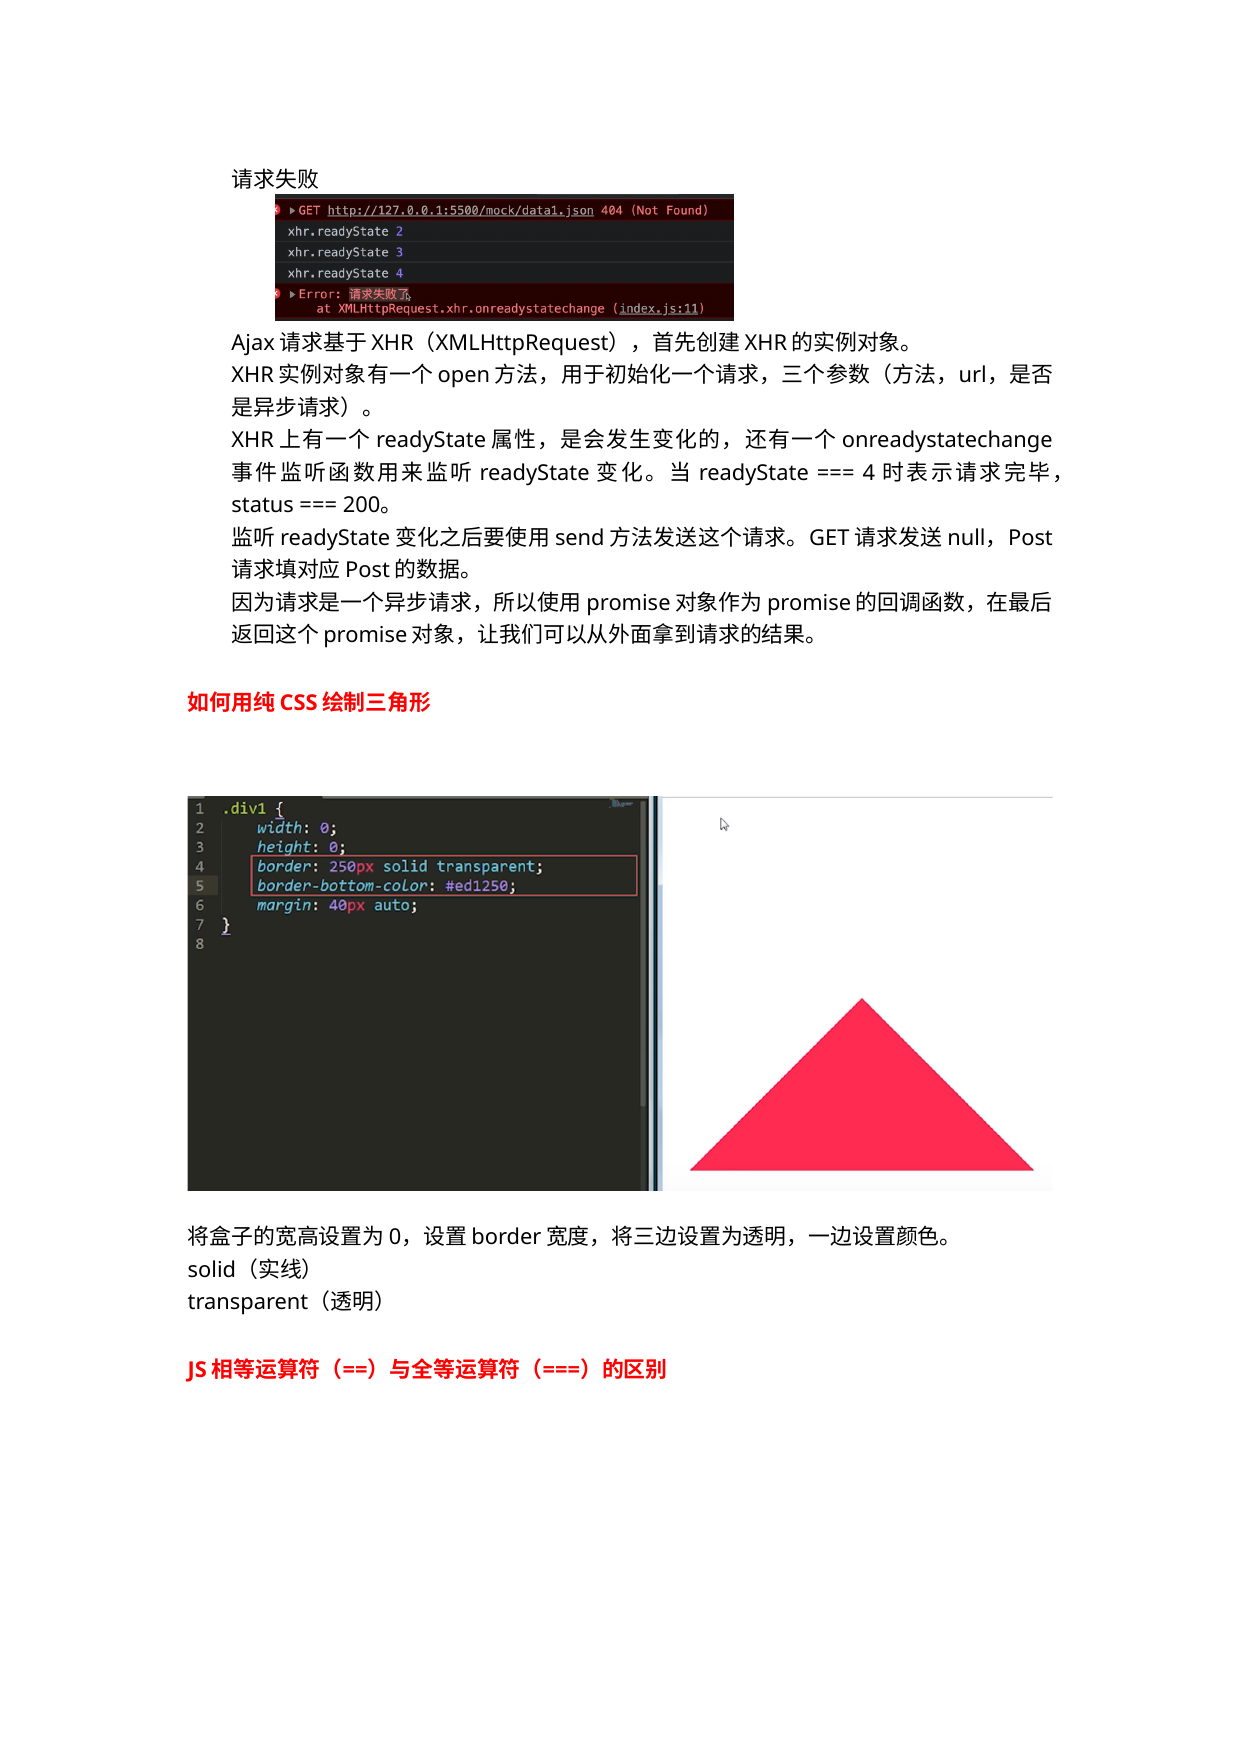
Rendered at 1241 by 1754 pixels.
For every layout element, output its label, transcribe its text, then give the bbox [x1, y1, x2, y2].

text Ajax请求基于XHR（XMLHttpRequest），首先创建XHR的实例对象。 [231, 324, 1053, 357]
text 请求失败 [231, 162, 1053, 194]
text XHR上有一个readyState属性，是会发生变化的，还有一个onreadystatechange事件监听函数用来监听readyState变化。当readyState === 4时表示请求完毕，status === 200。 [231, 422, 1053, 519]
text solid（实线） [187, 1252, 1053, 1284]
picture [275, 194, 734, 321]
text 因为请求是一个异步请求，所以使用promise对象作为promise的回调函数，在最后返回这个promise对象，让我们可以从外面拿到请求的结果。 [231, 584, 1053, 649]
text transparent（透明） [187, 1284, 1053, 1317]
text XHR实例对象有一个open方法，用于初始化一个请求，三个参数（方法，url，是否是异步请求）。 [231, 357, 1053, 422]
subtitle 如何用纯CSS绘制三角形 [187, 685, 1053, 717]
text 将盒子的宽高设置为0，设置border宽度，将三边设置为透明，一边设置颜色。 [187, 1219, 1053, 1252]
text 监听readyState变化之后要使用send方法发送这个请求。GET请求发送null，Post请求填对应Post的数据。 [231, 519, 1053, 584]
subtitle JS相等运算符（==）与全等运算符（===）的区别 [187, 1352, 1053, 1384]
picture [187, 796, 1053, 1191]
